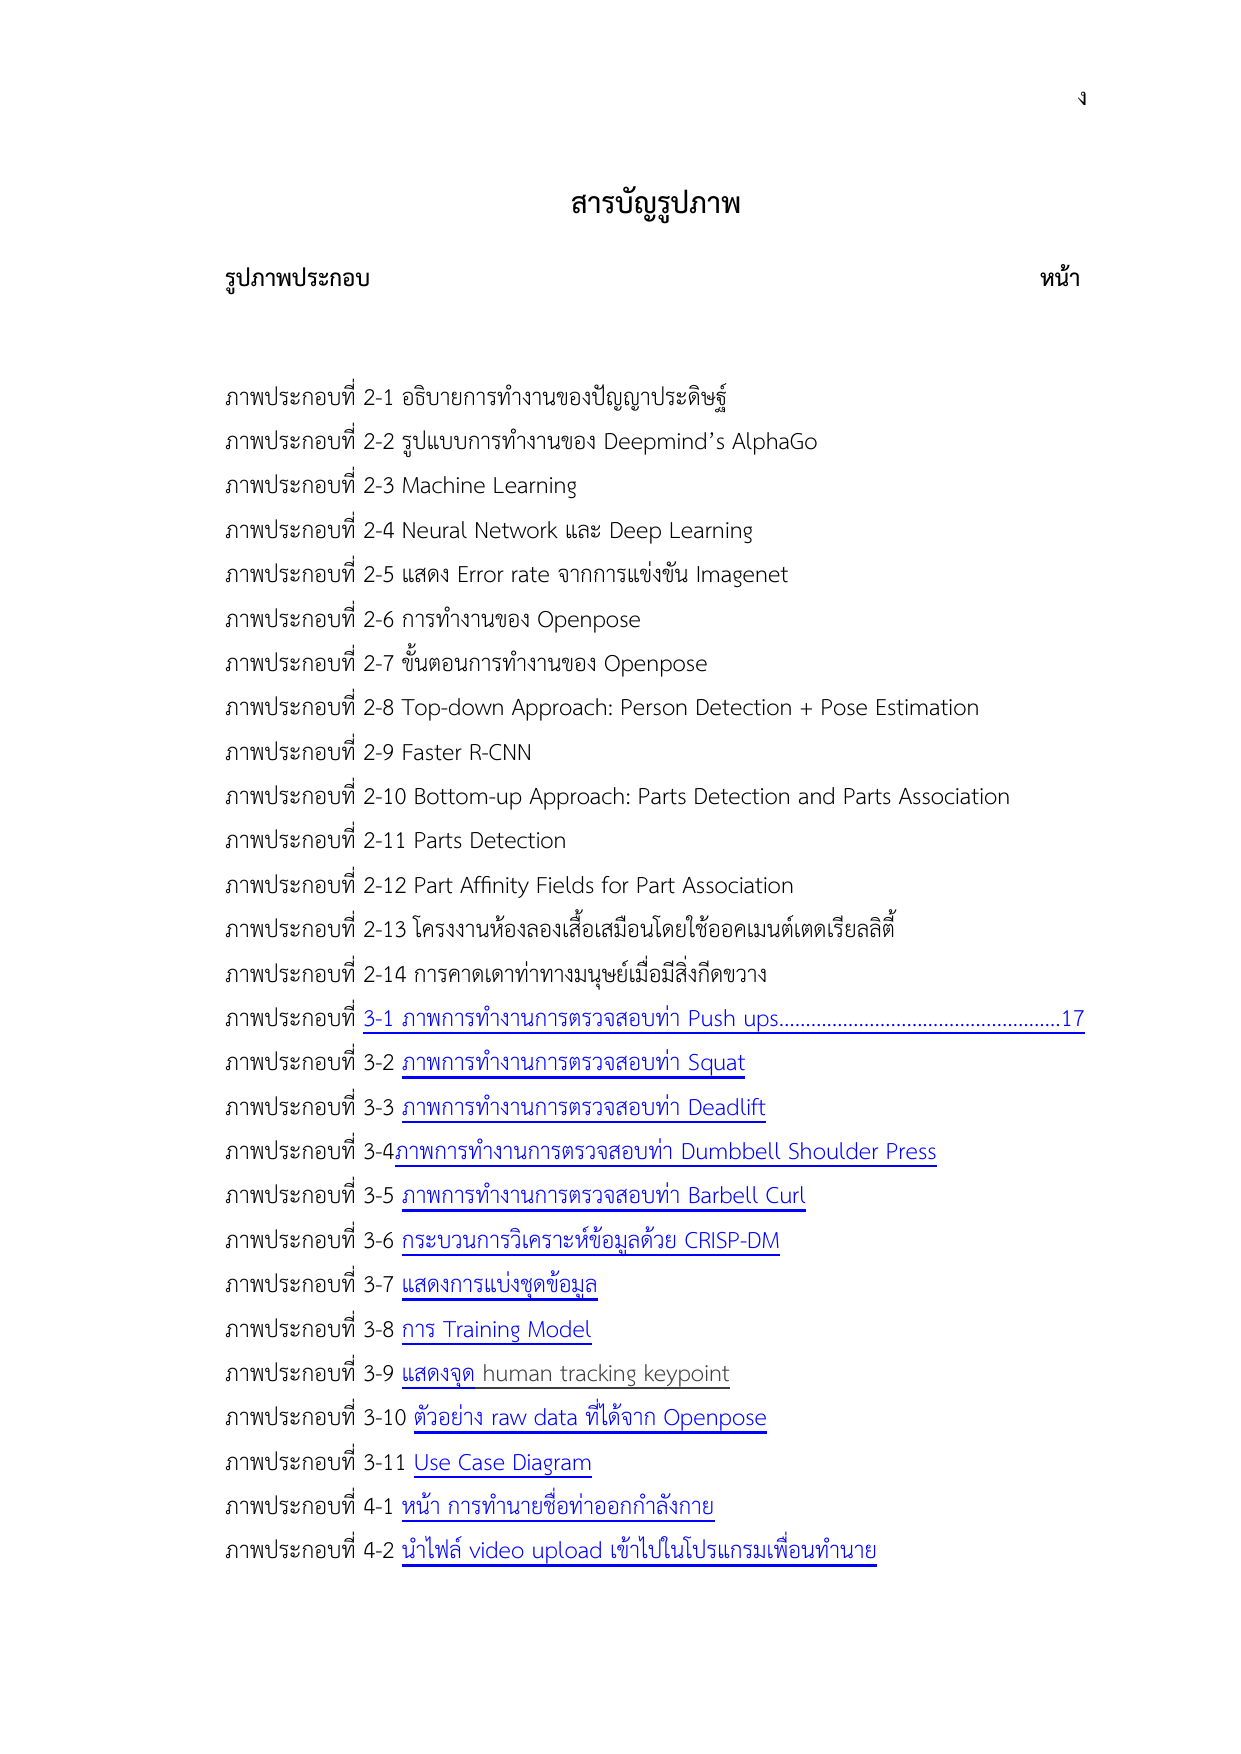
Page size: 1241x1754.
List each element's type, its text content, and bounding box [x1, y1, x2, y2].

text ภาพประกอบที่ 2-2 รูปแบบการทำงานของ Deepmind’s AlphaGo 6 [225, 420, 1087, 465]
text ภาพประกอบที่ 3-4 ภาพการทำงานการตรวจสอบท่า Dumbbell Shoulder Press 19 [225, 1130, 1087, 1175]
text ภาพประกอบที่ 3-8 การ Training Model 22 [225, 1308, 1087, 1352]
text ภาพประกอบที่ 3-10 ตัวอย่าง raw data ที่ได้จาก Openpose 24 [225, 1397, 1087, 1441]
text ภาพประกอบที่ 2-7 ขั้นตอนการทำงานของ Openpose 11 [225, 642, 1087, 687]
text ภาพประกอบที่ 3-3 ภาพการทำงานการตรวจสอบท่า Deadlift 18 [225, 1086, 1087, 1130]
text ภาพประกอบที่ 2-1 อธิบายการทำงานของปัญญาประดิษฐ์ 5 [225, 376, 1087, 420]
text ภาพประกอบที่ 4-1 หน้า การทำนายชื่อท่าออกกำลังกาย 28 [225, 1485, 1087, 1530]
text ภาพประกอบที่ 2-11 Parts Detection 13 [225, 820, 1087, 864]
text ภาพประกอบที่ 2-6 การทำงานของ Openpose 10 [225, 598, 1087, 642]
text ภาพประกอบที่ 3-1 ภาพการทำงานการตรวจสอบท่า Push ups………………………………………….….17 [225, 997, 1087, 1042]
text ภาพประกอบที่ 3-9 แสดงจุด human tracking keypoint 23 [225, 1352, 1087, 1397]
text ภาพประกอบที่ 2-3 Machine Learning 7 [225, 465, 1087, 509]
subtitle สารบัญรูปภาพ [225, 177, 1087, 232]
text ภาพประกอบที่ 3-7 แสดงการแบ่งชุดข้อมูล 21 [225, 1263, 1087, 1308]
text ภาพประกอบที่ 2-10 Bottom-up Approach: Parts Detection and Parts Association 13 [225, 775, 1087, 820]
subtitle รูปภาพประกอบ หน้า [225, 257, 1087, 302]
text ภาพประกอบที่ 3-6 กระบวนการวิเคราะห์ข้อมูลด้วย CRISP-DM 20 [225, 1219, 1087, 1263]
text ภาพประกอบที่ 2-8 Top-down Approach: Person Detection + Pose Estimation 12 [225, 687, 1087, 731]
text ภาพประกอบที่ 2-12 Part Afﬁnity Fields for Part Association 14 [225, 864, 1087, 908]
text ภาพประกอบที่ 2-4 Neural Network และ Deep Learning 8 [225, 509, 1087, 553]
text ภาพประกอบที่ 2-5 แสดง Error rate จากการแข่งขัน Imagenet 9 [225, 553, 1087, 598]
text ภาพประกอบที่ 3-2 ภาพการทำงานการตรวจสอบท่า Squat 18 [225, 1042, 1087, 1086]
text ภาพประกอบที่ 2-9 Faster R-CNN 12 [225, 731, 1087, 775]
text ภาพประกอบที่ 3-11 Use Case Diagram 26 [225, 1441, 1087, 1485]
text ภาพประกอบที่ 2-13 โครงงานห้องลองเสื้อเสมือนโดยใช้ออคเมนต์เตดเรียลลิตี้ 15 [225, 908, 1087, 953]
text ภาพประกอบที่ 2-14 การคาดเดาท่าทางมนุษย์เมื่อมีสิ่งกีดขวาง 16 [225, 953, 1087, 997]
text ภาพประกอบที่ 4-2 นำไฟล์ video upload เข้าไปในโปรแกรมเพื่อนทำนาย 28 [225, 1530, 1087, 1574]
text ภาพประกอบที่ 3-5 ภาพการทำงานการตรวจสอบท่า Barbell Curl 19 [225, 1175, 1087, 1219]
